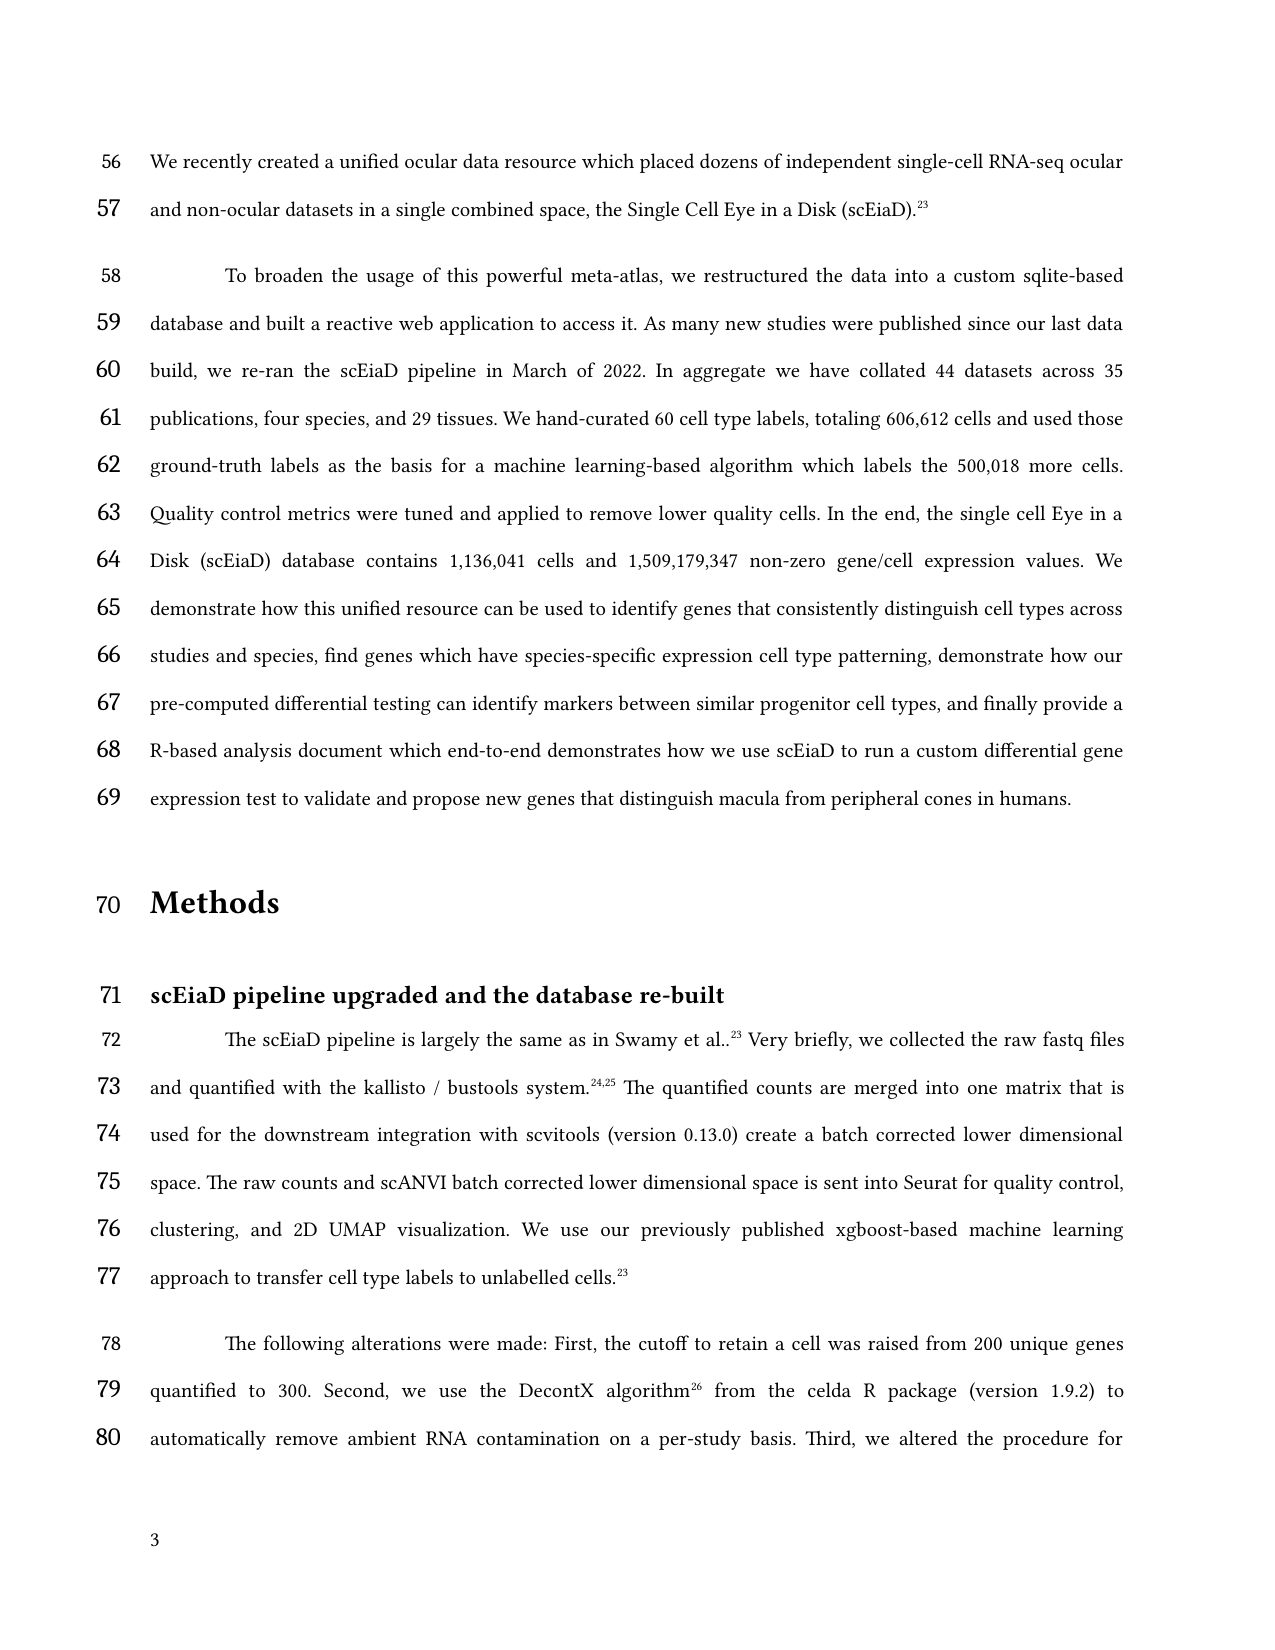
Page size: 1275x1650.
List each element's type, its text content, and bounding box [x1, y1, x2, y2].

subtitle scEiaD pipeline upgraded and the database re-built [150, 981, 1125, 1009]
text To broaden the usage of this powerful meta-atlas, we restructured the data into a custom sqlite-based database and built a reactive web application to access it. As many new studies were published since our last data build, we re-ran the scEiaD pipeline in March of 2022. In aggregate we have collated 44 datasets across 35 publications, four species, and 29 tissues. We hand-curated 60 cell type labels, totaling 606,612 cells and used those ground-truth labels as the basis for a machine learning-based algorithm which labels the 500,018 more cells. Quality control metrics were tuned and applied to remove lower quality cells. In the end, the single cell Eye in a Disk (scEiaD) database contains 1,136,041 cells and 1,509,179,347 non-zero gene/cell expression values. We demonstrate how this unified resource can be used to identify genes that consistently distinguish cell types across studies and species, find genes which have species-specific expression cell type patterning, demonstrate how our pre-computed differential testing can identify markers between similar progenitor cell types, and finally provide a R-based analysis document which end-to-end demonstrates how we use scEiaD to run a custom differential gene expression test to validate and propose new genes that distinguish macula from peripheral cones in humans. [150, 264, 1125, 810]
text The scEiaD pipeline is largely the same as in Swamy et al..23 Very briefly, we collected the raw fastq files and quantified with the kallisto / bustools system.24,25 The quantified counts are merged into one matrix that is used for the downstream integration with scvitools (version 0.13.0) create a batch corrected lower dimensional space. The raw counts and scANVI batch corrected lower dimensional space is sent into Seurat for quality control, clustering, and 2D UMAP visualization. We use our previously published xgboost-based machine learning approach to transfer cell type labels to unlabelled cells.23 [150, 1028, 1125, 1289]
subtitle Methods [150, 884, 1125, 922]
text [150, 1332, 1125, 1450]
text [150, 150, 1125, 221]
